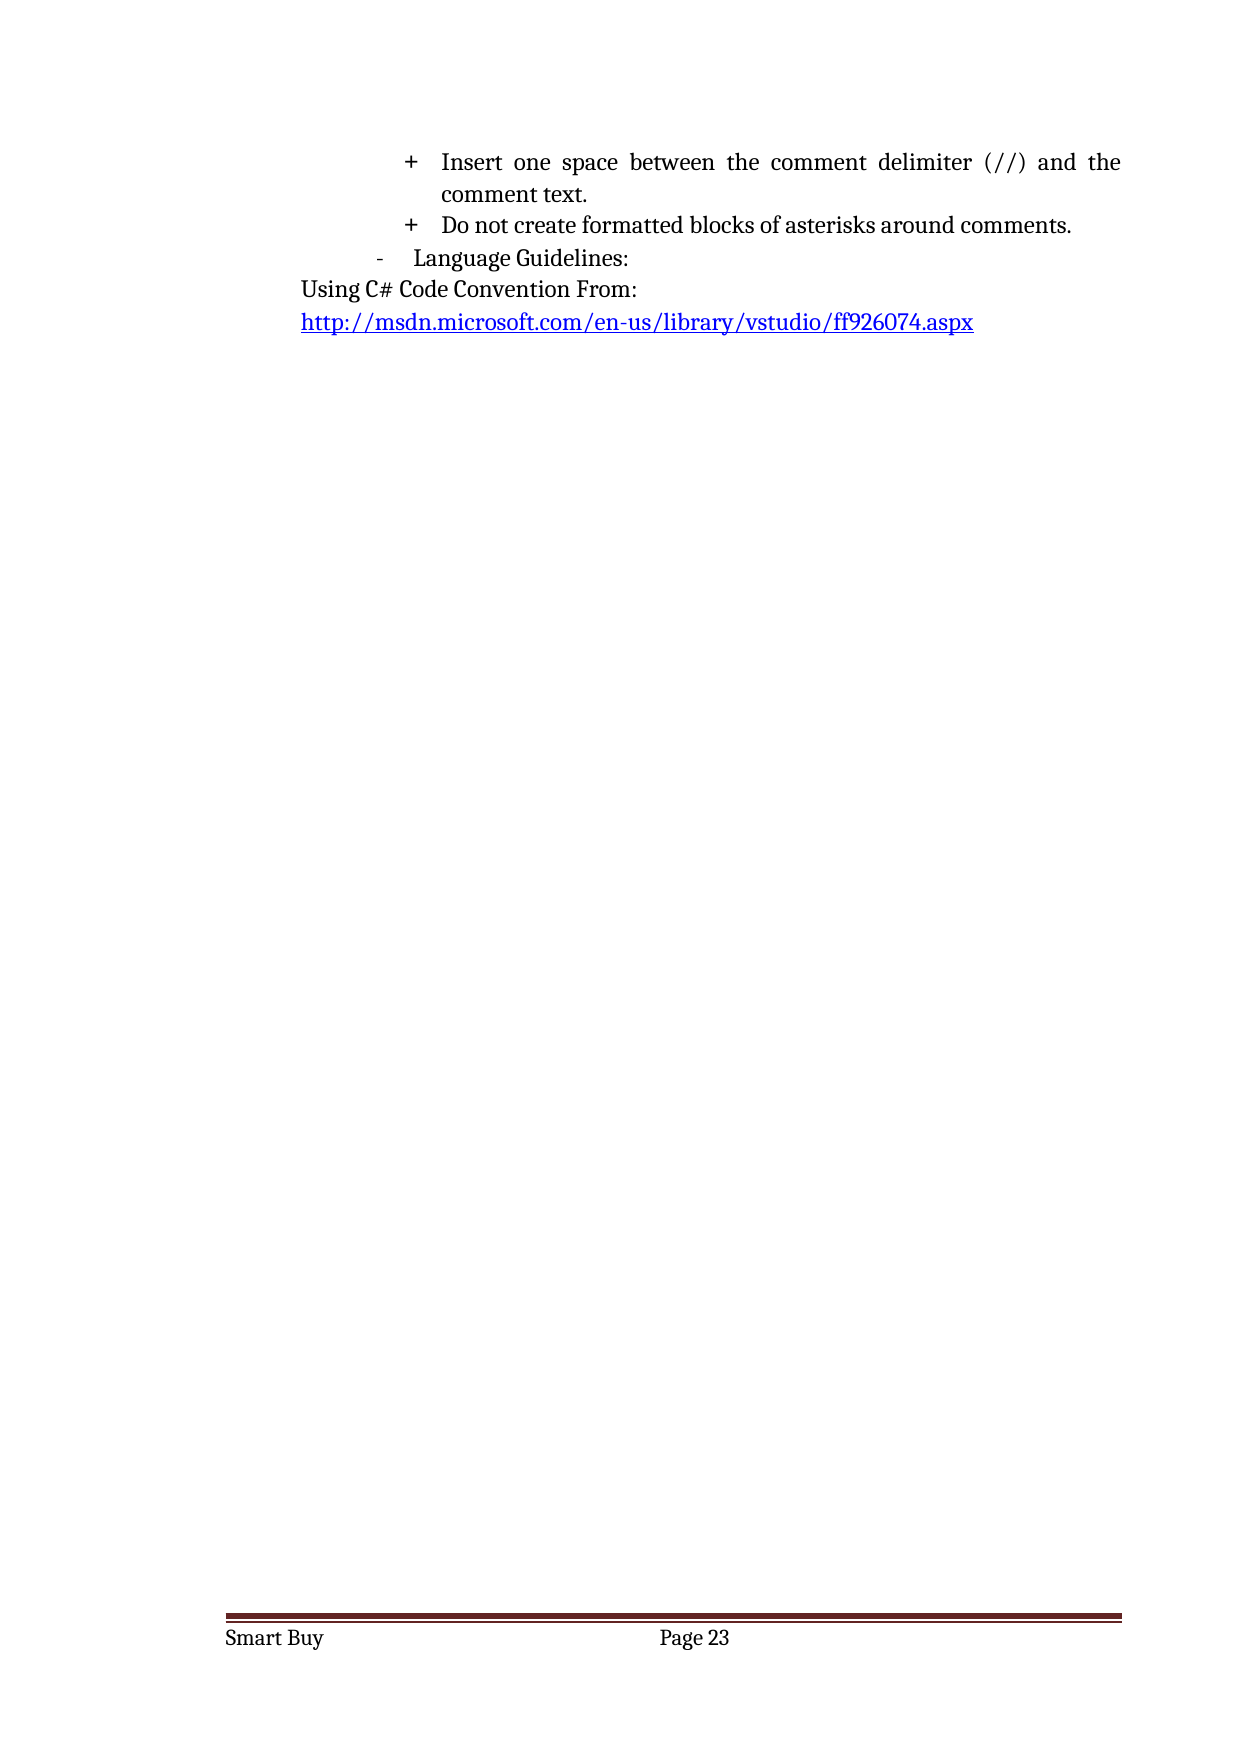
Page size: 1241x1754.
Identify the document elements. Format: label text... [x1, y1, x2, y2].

list Language Guidelines: [376, 243, 1122, 272]
list Insert one space between the comment delimiter (//) and the comment text. [404, 148, 1122, 209]
text http://msdn.microsoft.com/en-us/library/vstudio/ff926074.aspx [301, 307, 1122, 336]
list Do not create formatted blocks of asterisks around comments. [404, 211, 1122, 241]
text Using C# Code Convention From: [301, 274, 1122, 303]
